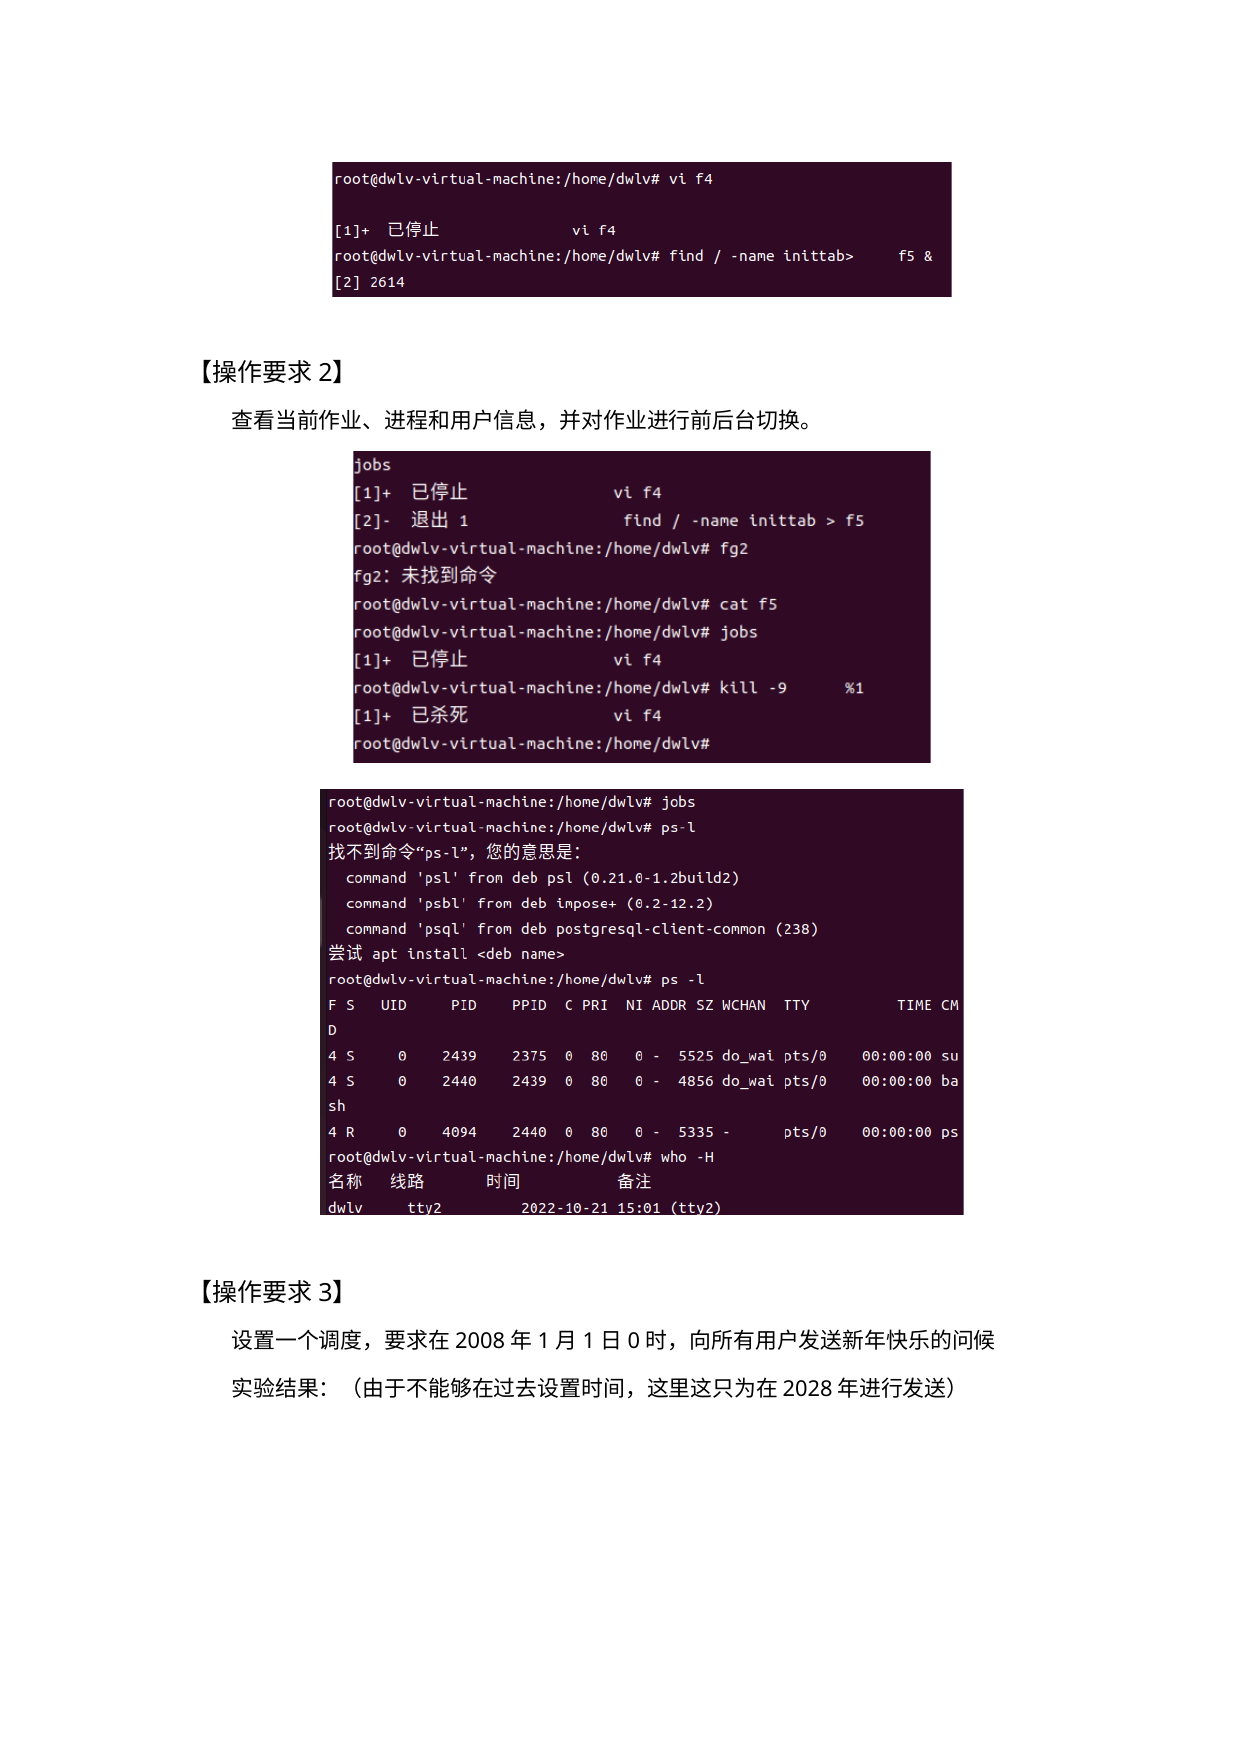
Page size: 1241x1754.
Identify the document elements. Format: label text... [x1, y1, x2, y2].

list 设置一个调度，要求在 2008 年 1 月 1 日 0 时，向所有用户发送新年快乐的问候 [187, 1323, 1053, 1355]
list 实验结果：（由于不能够在过去设置时间，这里这只为在2028年进行发送） [187, 1371, 1053, 1404]
text 【操作要求 3】 [187, 1258, 1053, 1323]
text 【操作要求 2】 [187, 338, 1053, 403]
picture [353, 451, 931, 763]
list 查看当前作业、进程和用户信息，并对作业进行前后台切换。 [187, 403, 1053, 435]
picture [332, 162, 952, 297]
picture [320, 789, 964, 1215]
